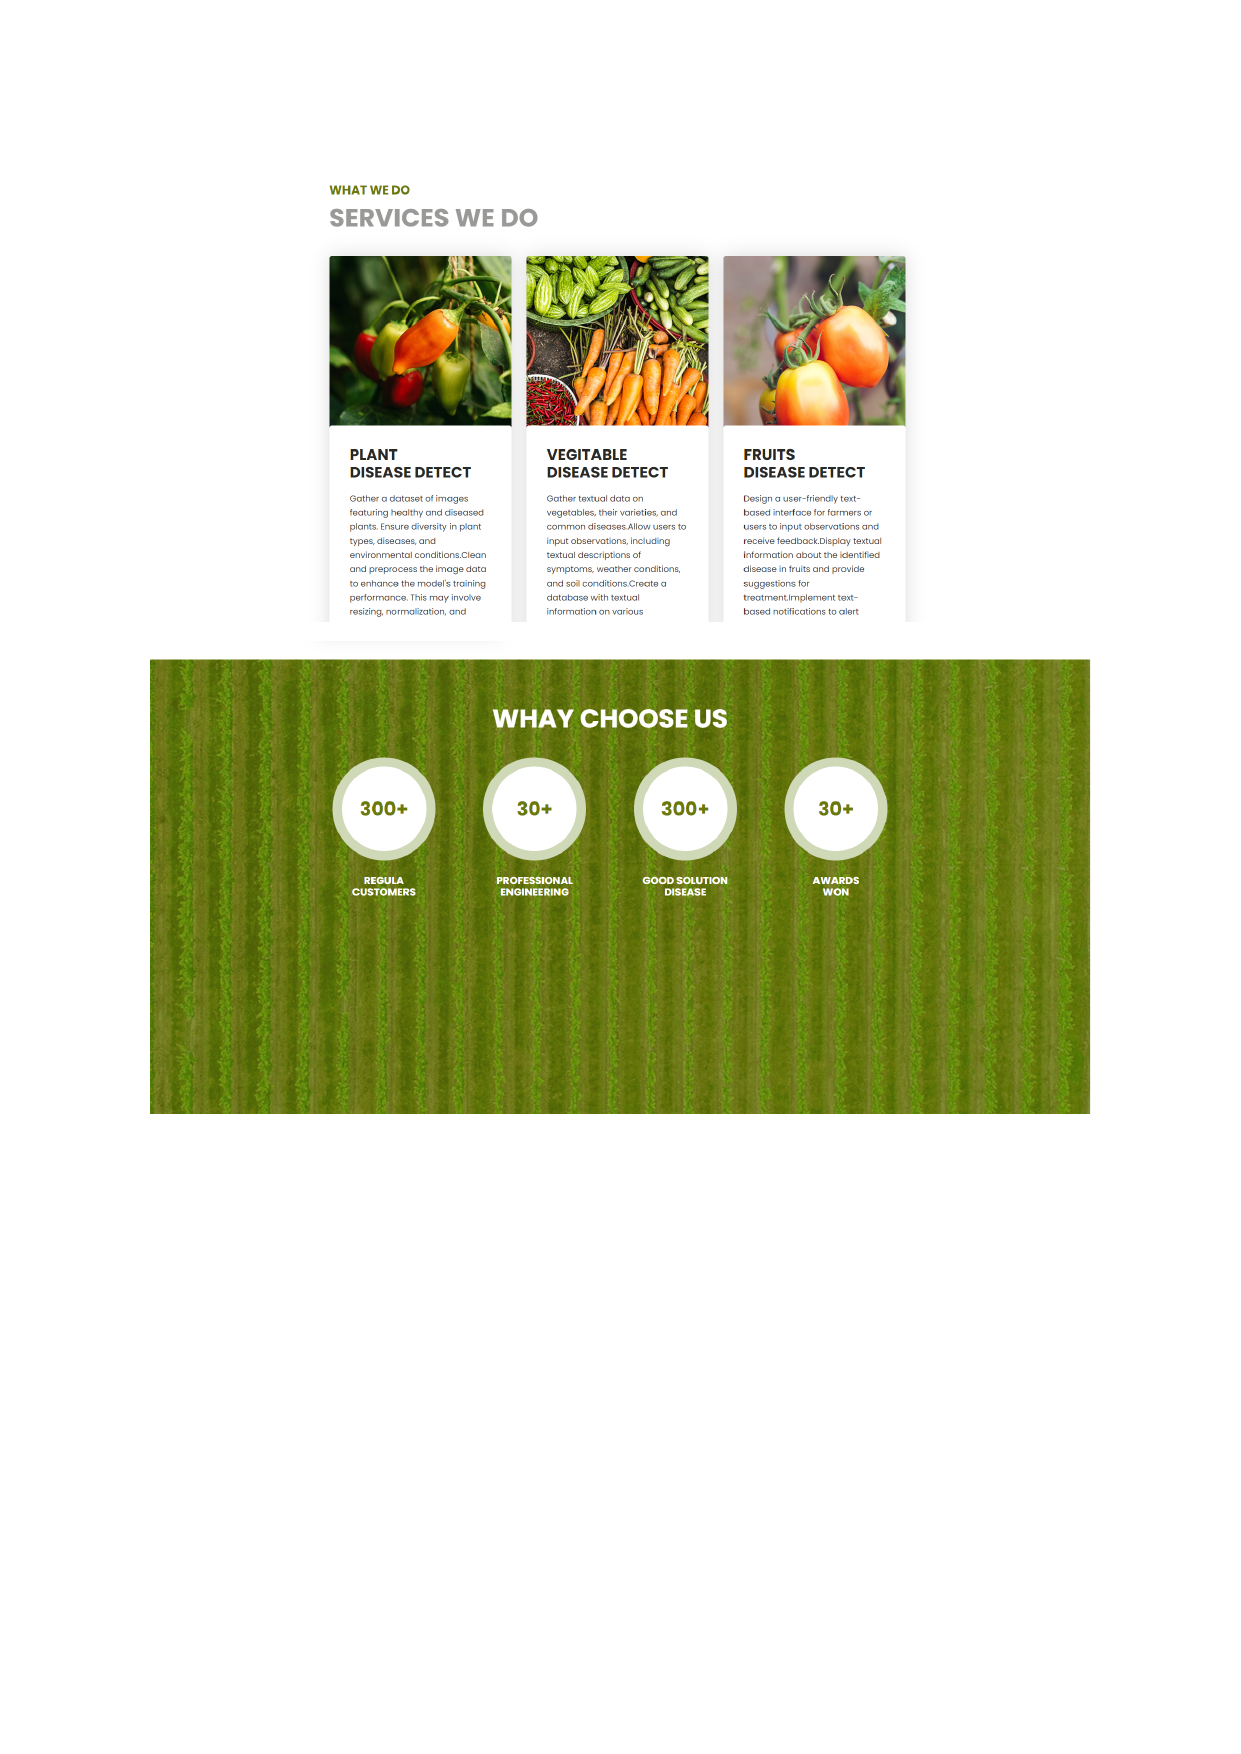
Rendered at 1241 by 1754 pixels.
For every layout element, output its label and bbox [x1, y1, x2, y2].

picture [150, 150, 1091, 622]
picture [150, 641, 1091, 1114]
